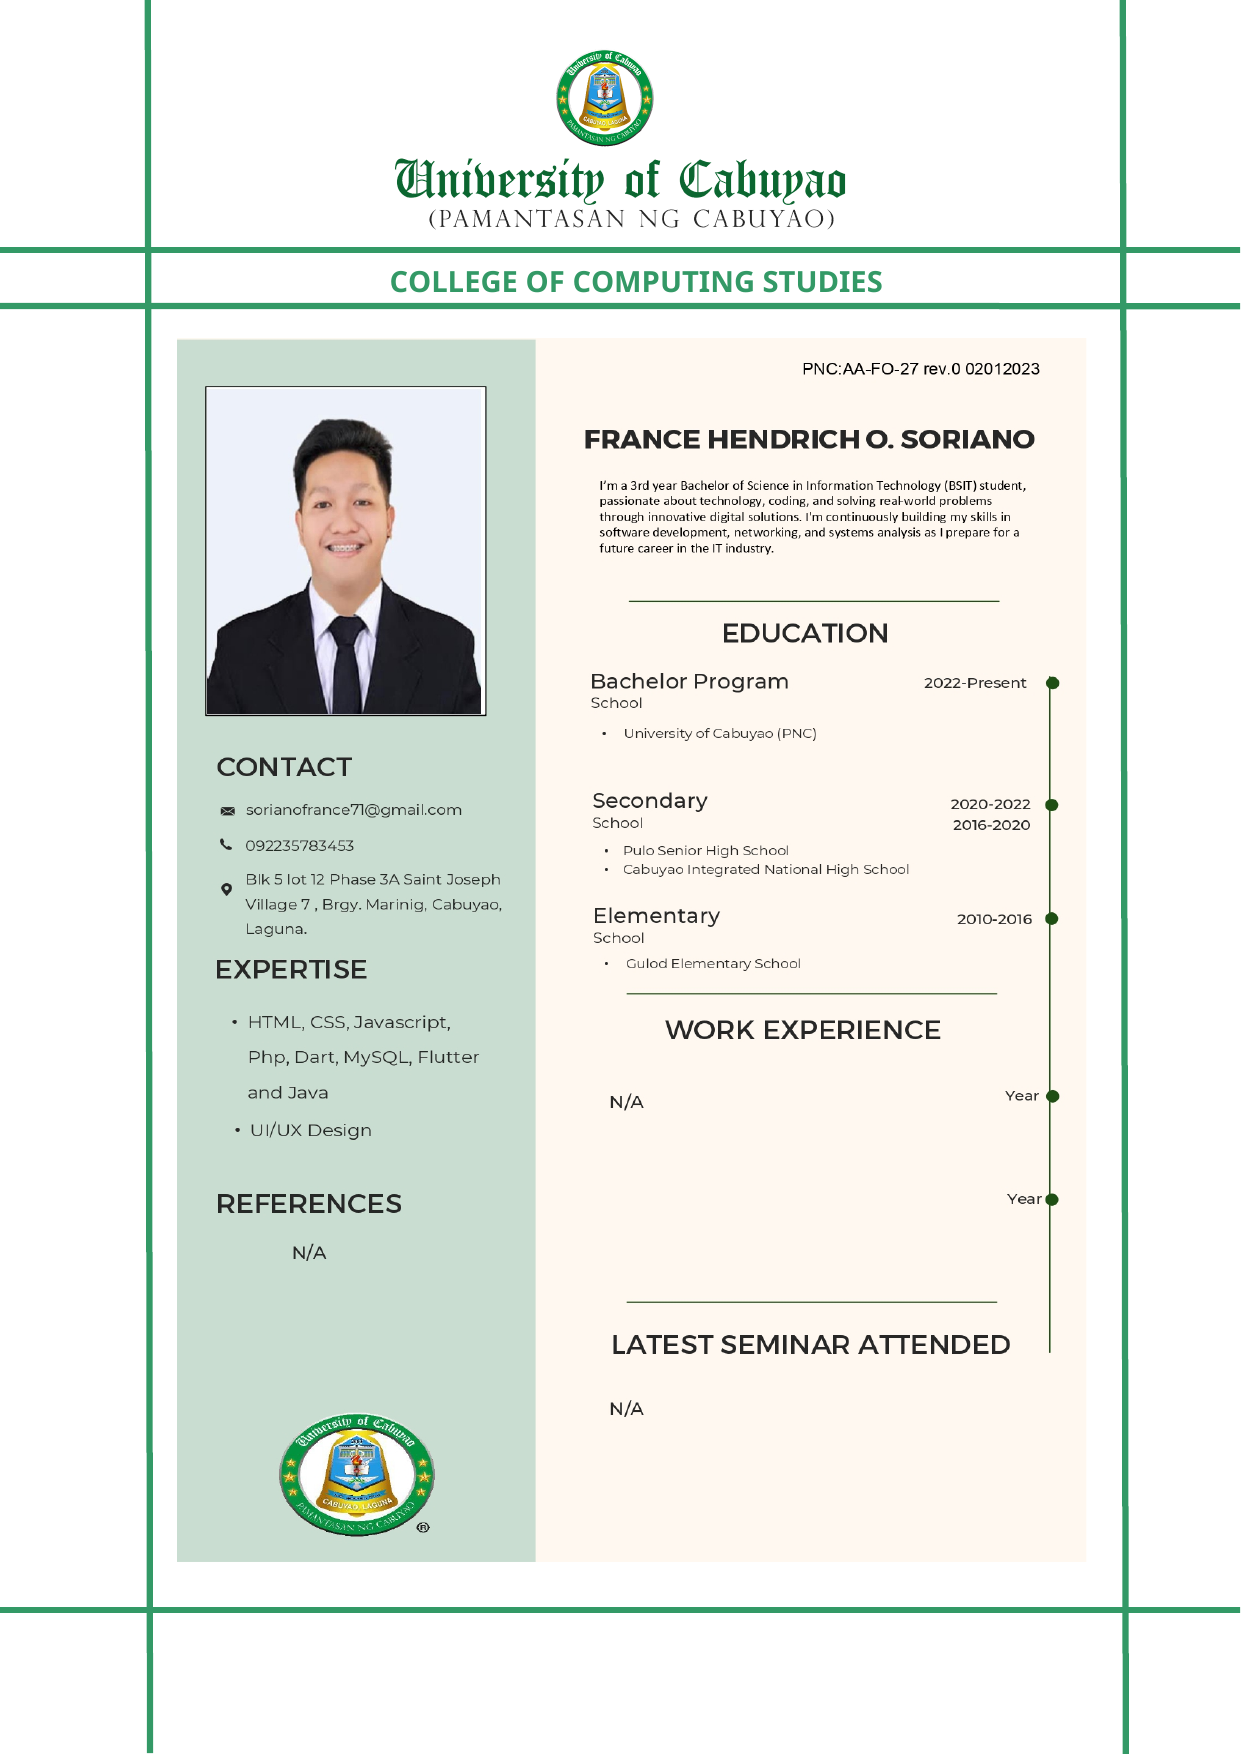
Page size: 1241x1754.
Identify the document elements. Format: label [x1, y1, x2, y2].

picture [716, 276, 722, 287]
picture [414, 275, 425, 287]
picture [177, 338, 1087, 1562]
picture [151, 23, 1089, 247]
picture [824, 275, 832, 287]
picture [597, 275, 608, 287]
picture [152, 253, 1089, 287]
picture [531, 275, 542, 287]
picture [620, 276, 624, 287]
picture [631, 277, 635, 287]
